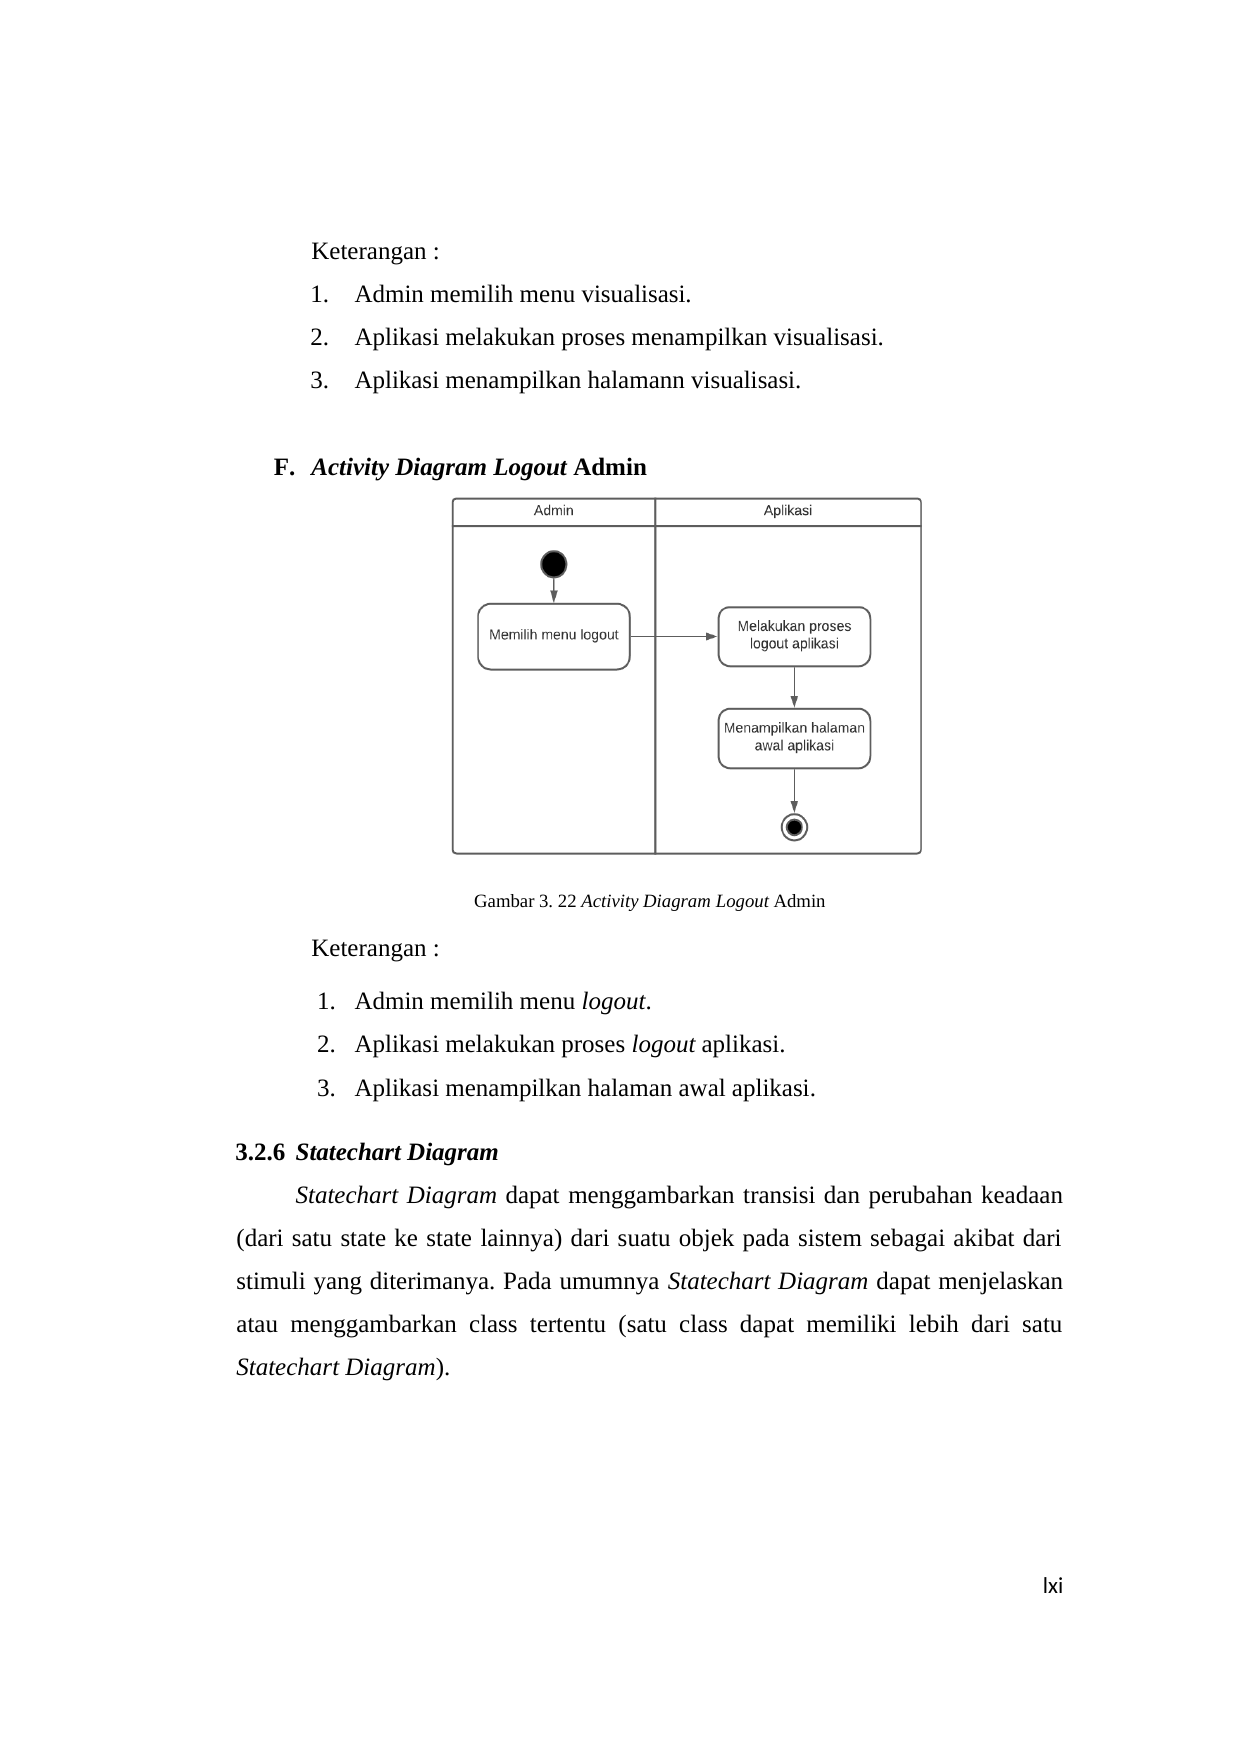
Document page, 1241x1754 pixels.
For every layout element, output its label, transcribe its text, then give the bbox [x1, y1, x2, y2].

list Aplikasi menampilkan halamann visualisasi. [310, 366, 1063, 394]
text Gambar 3. 22 Activity Diagram Logout Admin [236, 890, 1063, 912]
list Aplikasi melakukan proses menampilkan visualisasi. [310, 322, 1063, 351]
list Aplikasi melakukan proses logout aplikasi. [317, 1029, 1063, 1058]
text Statechart Diagram dapat menggambarkan transisi dan perubahan keadaan (dari satu state ke state lainnya) dari suatu objek pada sistem sebagai akibat dari stimuli yang diterimanya. Pada umumnya Statechart Diagram dapat menjelaskan atau menggambarkan class tertentu (satu class dapat memiliki lebih dari satu Statechart Diagram). [236, 1180, 1063, 1381]
list Activity Diagram Logout Admin [274, 452, 1063, 481]
list Admin memilih menu visualisasi. [310, 279, 1063, 308]
text Keterangan : [236, 933, 1063, 961]
text Keterangan : [236, 236, 1063, 265]
list Aplikasi menampilkan halaman awal aplikasi. [317, 1073, 1063, 1101]
list Admin memilih menu logout. [317, 986, 1063, 1015]
subtitle Statechart Diagram [235, 1137, 1063, 1165]
picture [450, 495, 924, 856]
